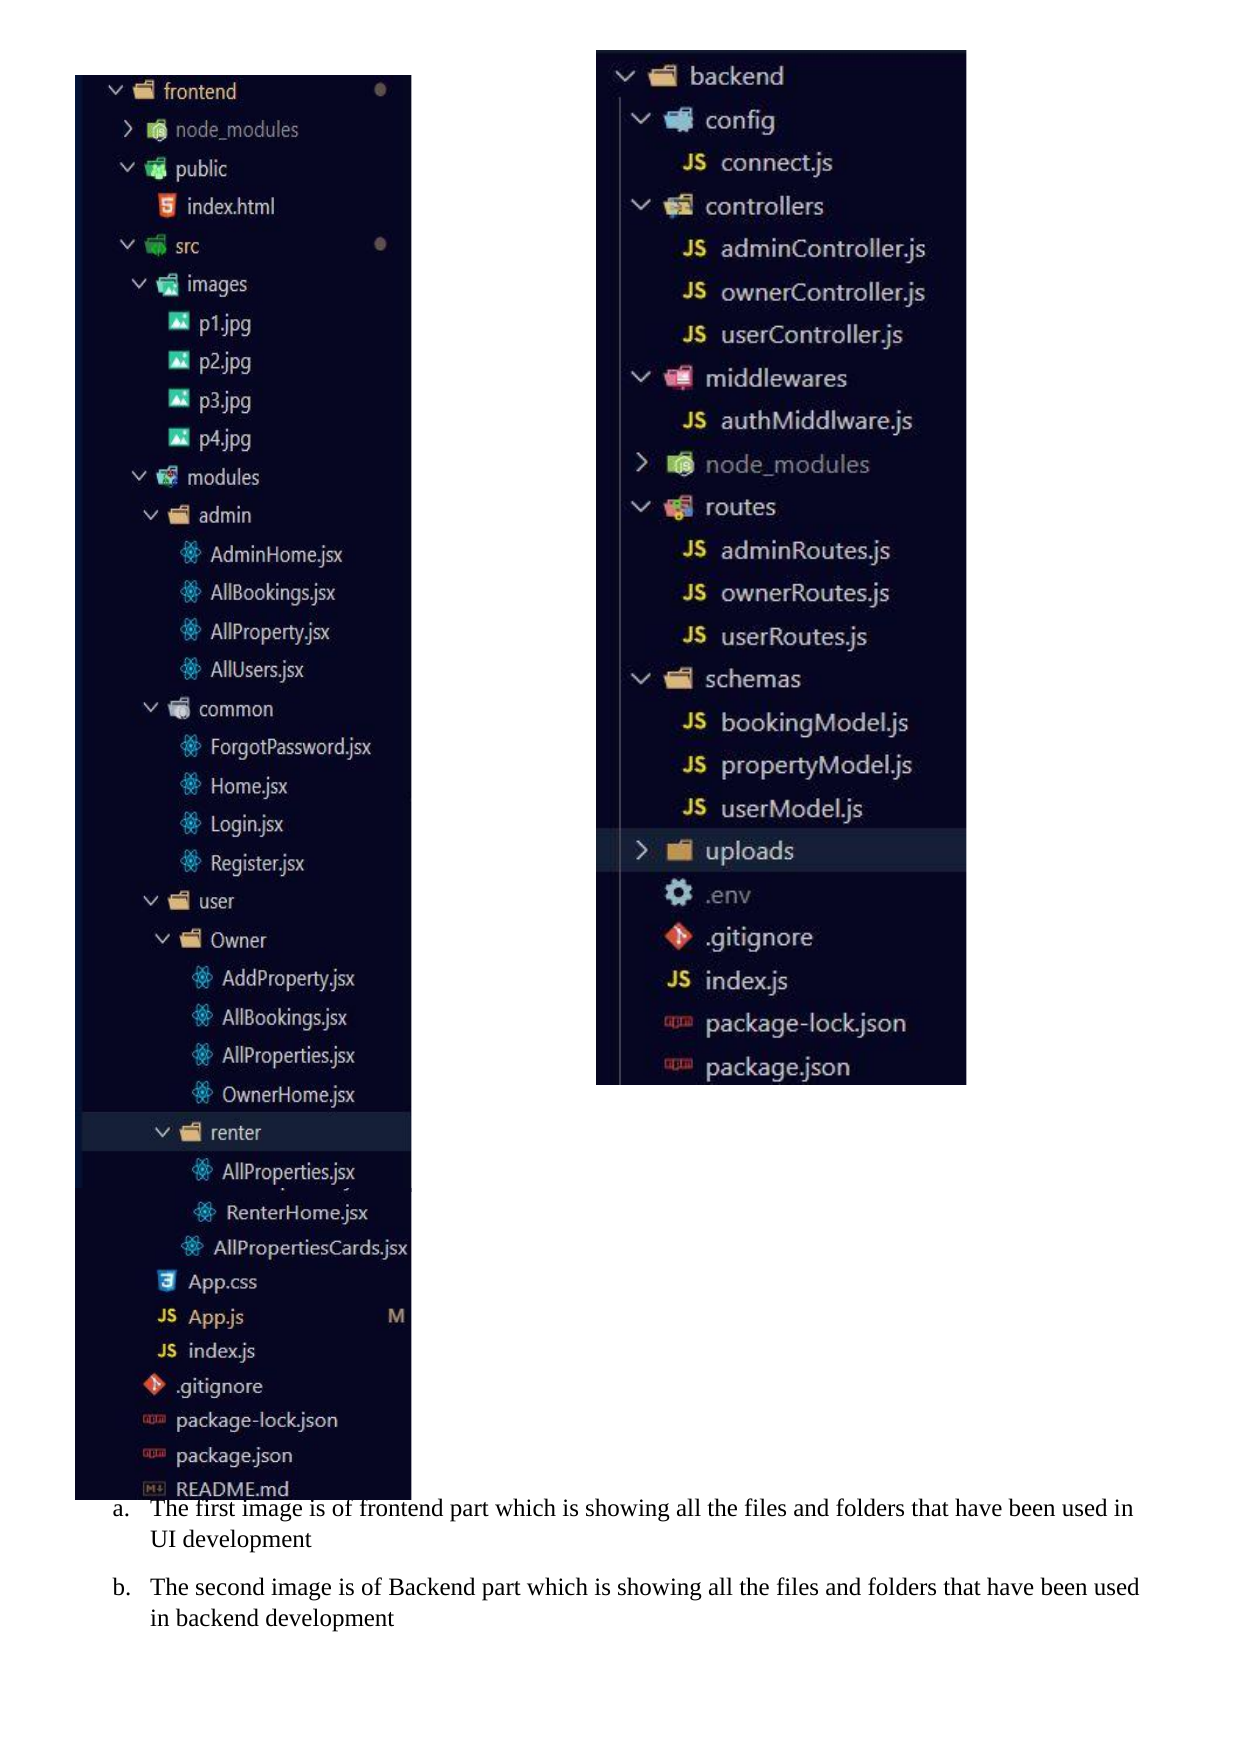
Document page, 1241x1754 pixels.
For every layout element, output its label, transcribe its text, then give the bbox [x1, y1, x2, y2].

list The first image is of frontend part which is showing all the files and folders that have been used in UI development [112, 1493, 1165, 1553]
picture [75, 75, 412, 1500]
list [112, 1572, 1165, 1632]
picture [596, 50, 967, 1085]
